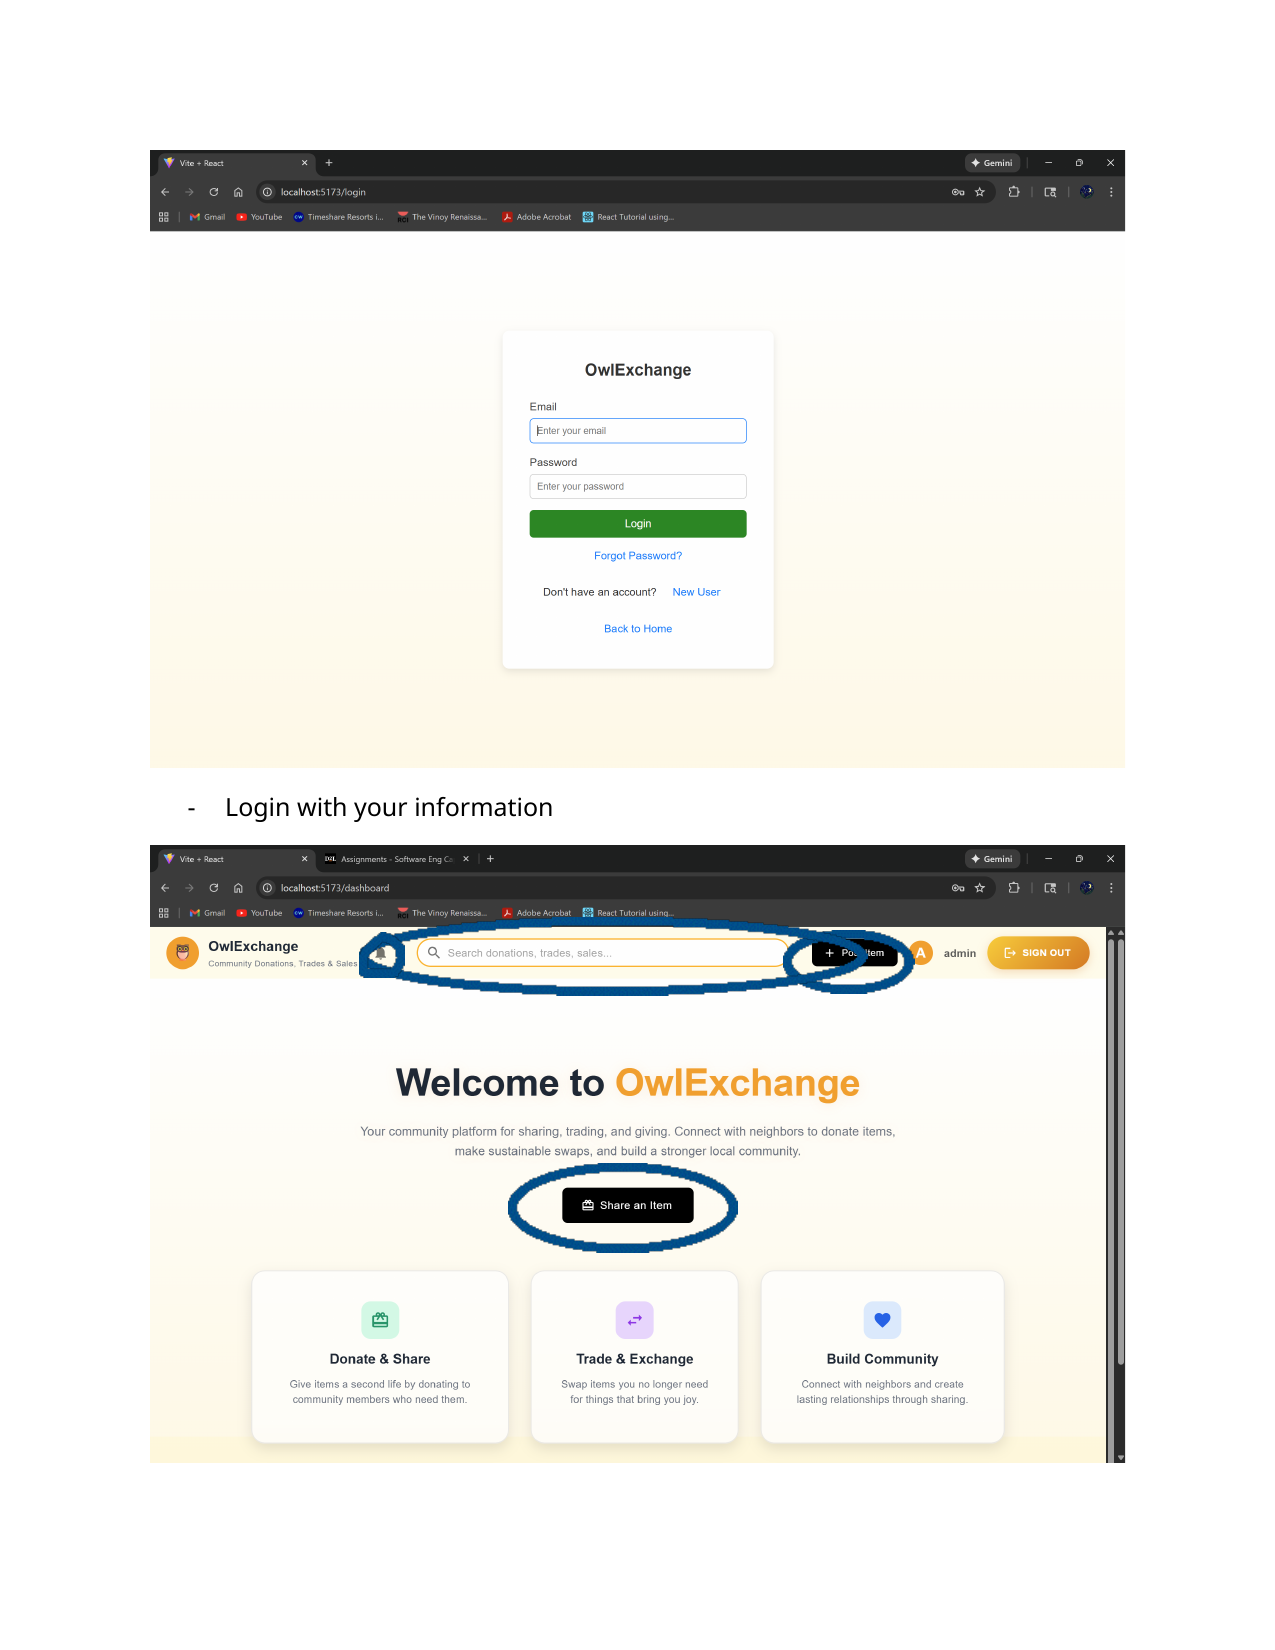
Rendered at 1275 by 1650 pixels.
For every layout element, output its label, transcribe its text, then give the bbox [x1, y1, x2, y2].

picture [150, 845, 1125, 1463]
list Login with your information [187, 789, 1125, 823]
picture [150, 150, 1125, 768]
